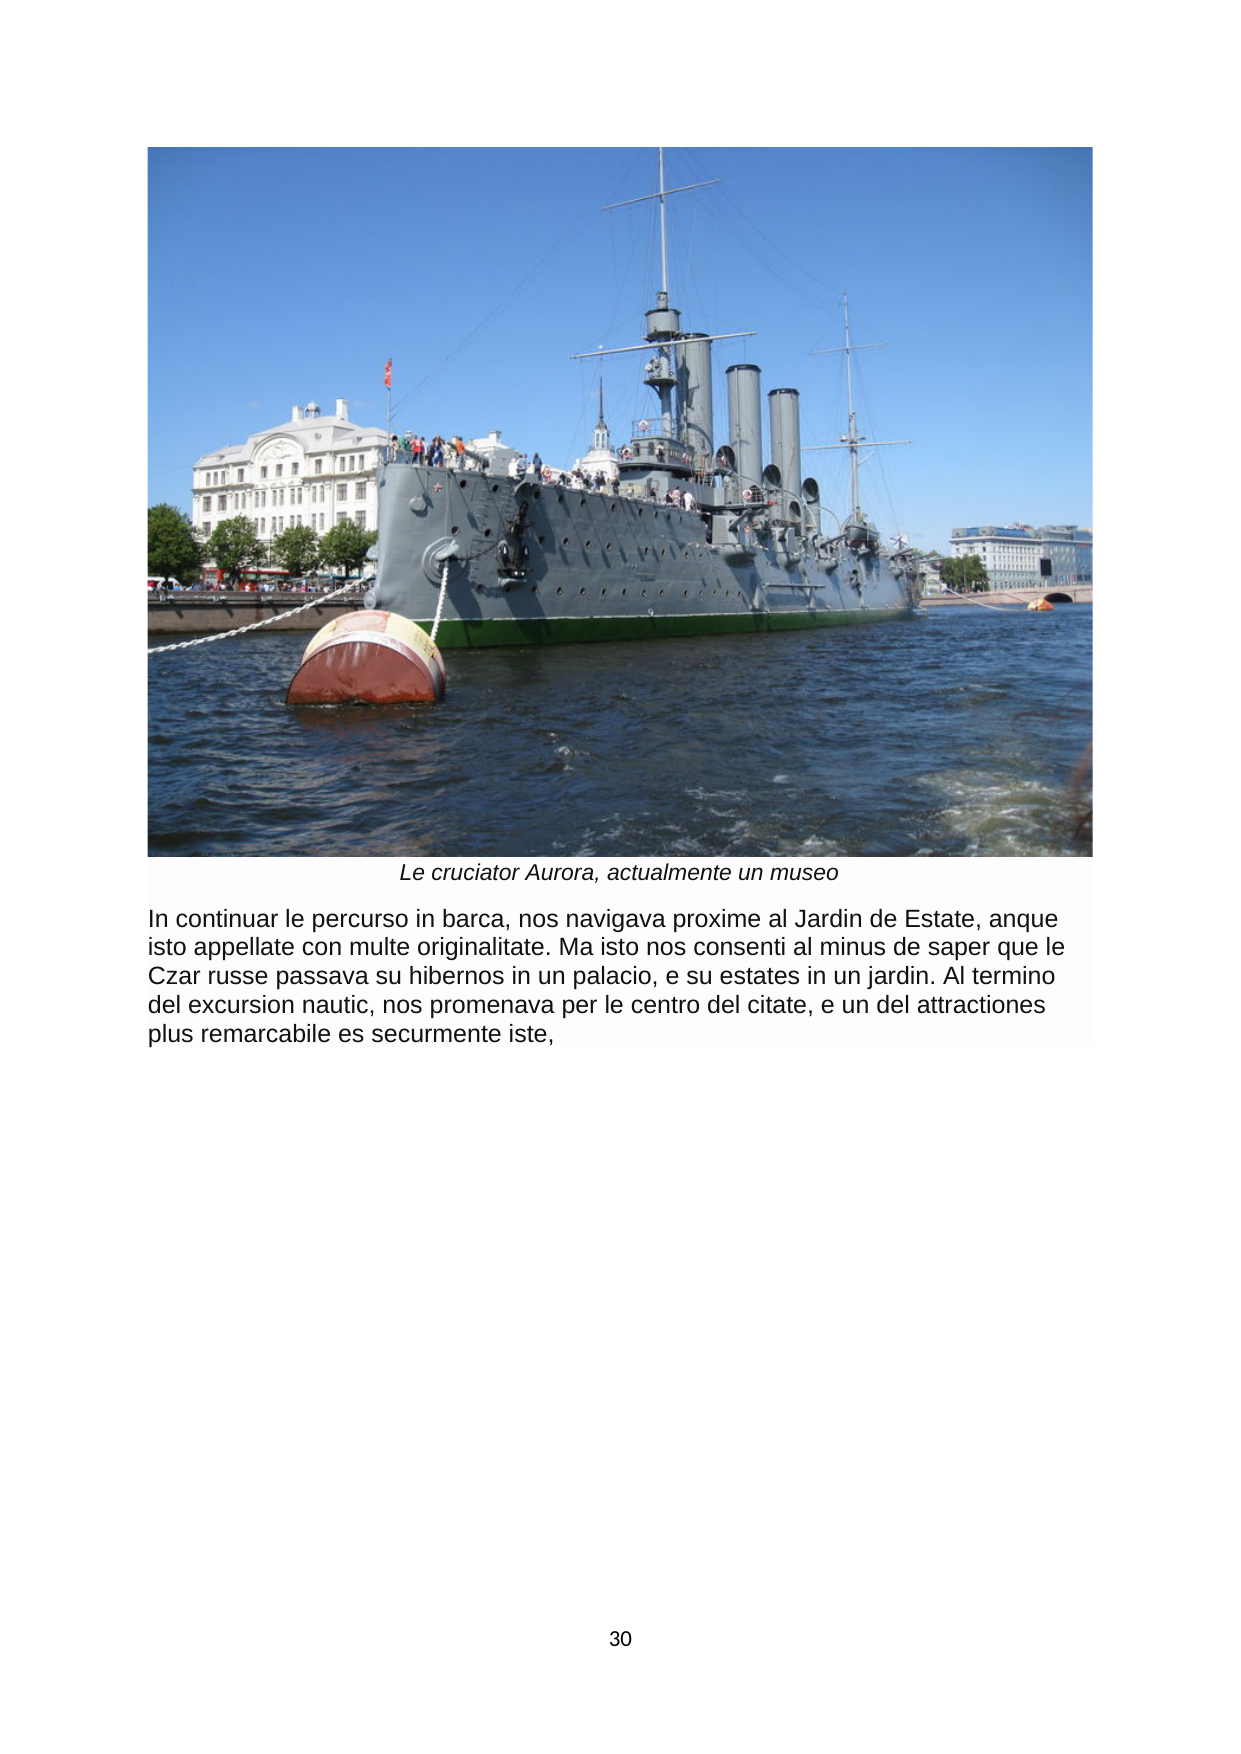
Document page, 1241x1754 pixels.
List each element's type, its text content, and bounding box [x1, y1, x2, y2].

text Le cruciator Aurora, actualmente un museo [148, 857, 1093, 885]
picture [147, 147, 1093, 857]
text In continuar le percurso in barca, nos navigava proxime al Jardin de Estate, anque isto appellate con multe originalitate. Ma isto nos consenti al minus de saper que le Czar russe passava su hibernos in un palacio, e su estates in un jardin. Al termino del excursion nautic, nos promenava per le centro del citate, e un del attractiones plus remarcabile es securmente iste, [148, 903, 1093, 1047]
